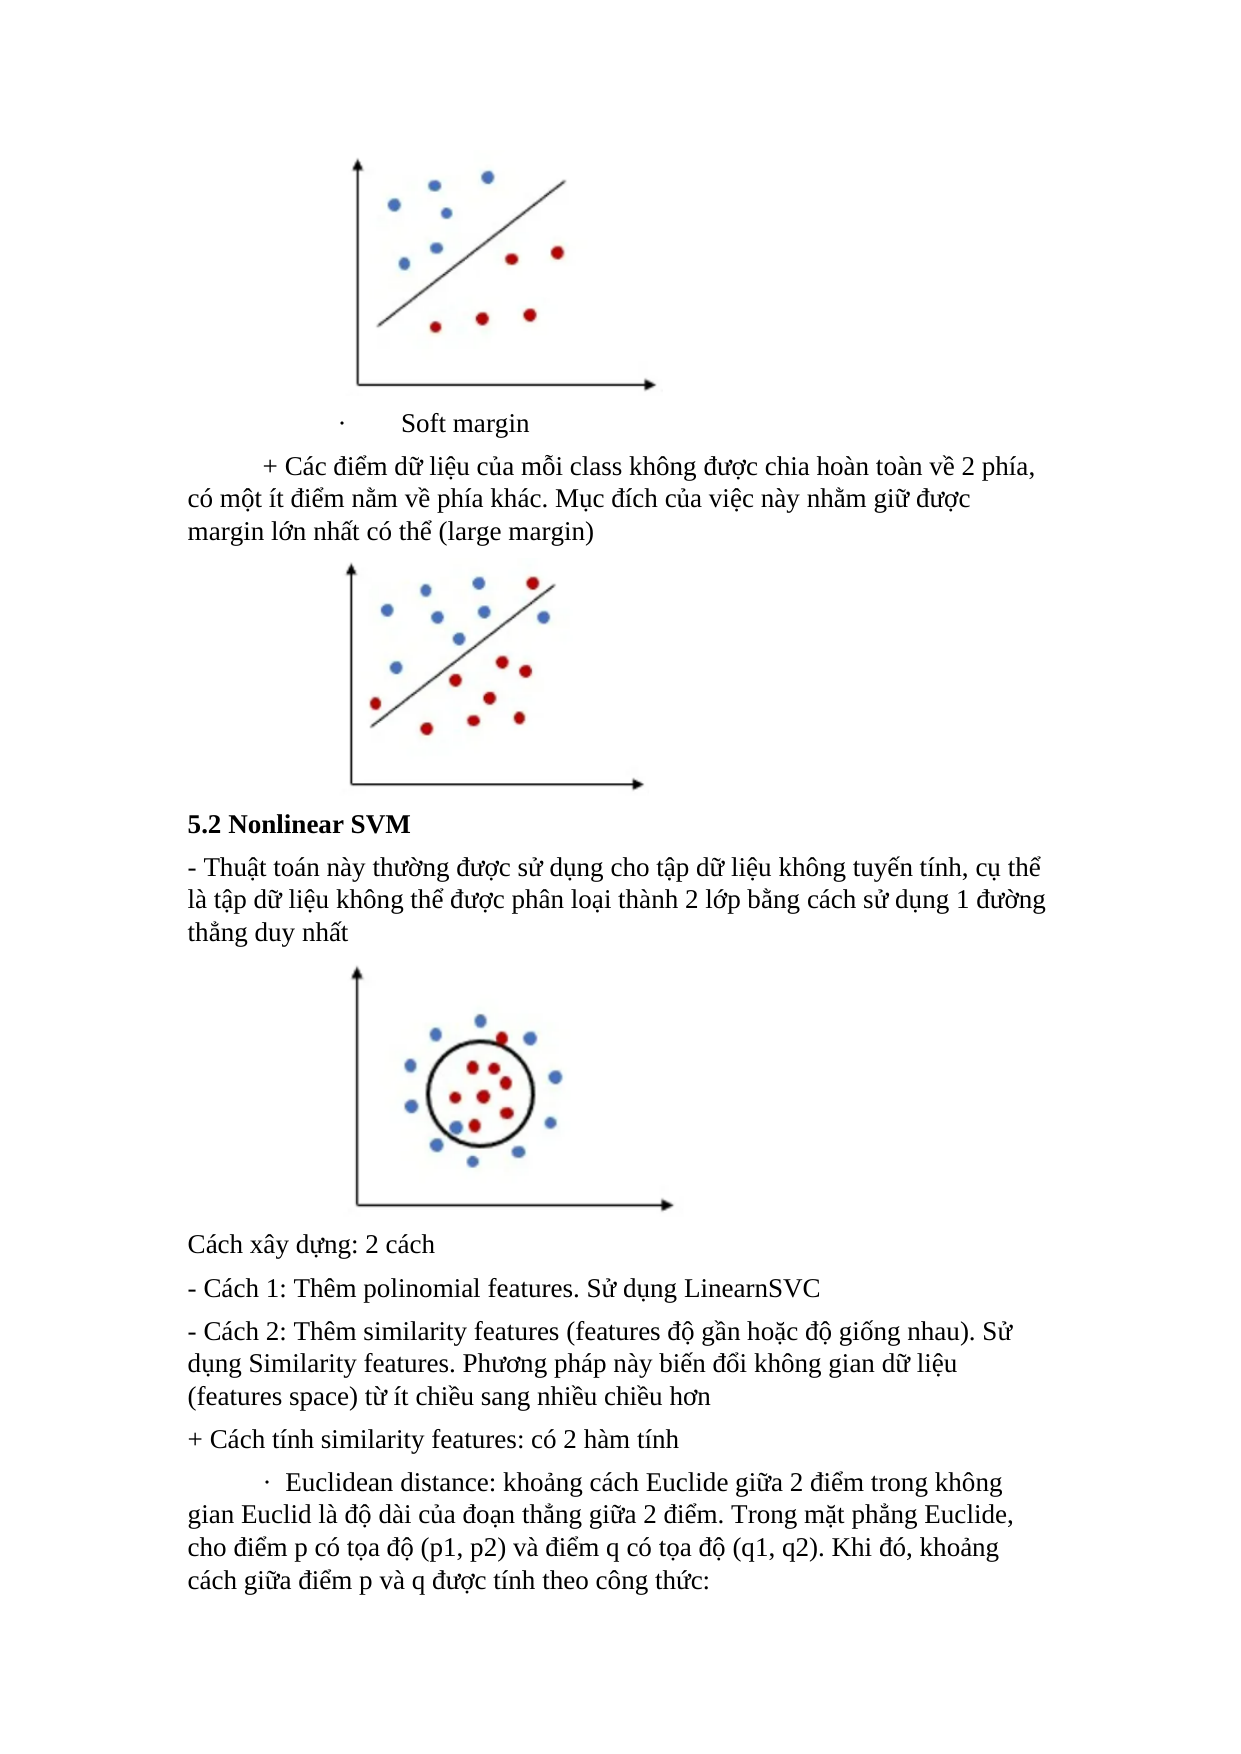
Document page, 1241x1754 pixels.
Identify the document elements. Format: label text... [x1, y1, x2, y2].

text + Các điểm dữ liệu của mỗi class không được chia hoàn toàn về 2 phía, có một ít điểm nằm về phía khác. Mục đích của việc này nhằm giữ được margin lớn nhất có thể (large margin) [187, 450, 1053, 546]
text + Cách tính similarity features: có 2 hàm tính [187, 1423, 1053, 1454]
subtitle 5.2 Nonlinear SVM [187, 808, 1053, 839]
picture [337, 959, 684, 1217]
picture [337, 150, 664, 396]
text - Thuật toán này thường được sử dụng cho tập dữ liệu không tuyến tính, cụ thể là tập dữ liệu không thể được phân loại thành 2 lớp bằng cách sử dụng 1 đường thẳng duy nhất [187, 851, 1053, 947]
text - Cách 2: Thêm similarity features (features độ gần hoặc độ giống nhau). Sử dụng Similarity features. Phương pháp này biến đổi không gian dữ liệu (features space) từ ít chiều sang nhiều chiều hơn [187, 1315, 1053, 1411]
text · Euclidean distance: khoảng cách Euclide giữa 2 điểm trong không gian Euclid là độ dài của đoạn thẳng giữa 2 điểm. Trong mặt phẳng Euclide, cho điểm p có tọa độ (p1, p2) và điểm q có tọa độ (q1, q2). Khi đó, khoảng cách giữa điểm p và q được tính theo công thức: [187, 1466, 1053, 1595]
text Cách xây dựng: 2 cách [187, 1229, 1053, 1260]
text - Cách 1: Thêm polinomial features. Sử dụng LinearnSVC [187, 1272, 1053, 1303]
text · Soft margin [337, 407, 1053, 438]
picture [337, 558, 650, 797]
